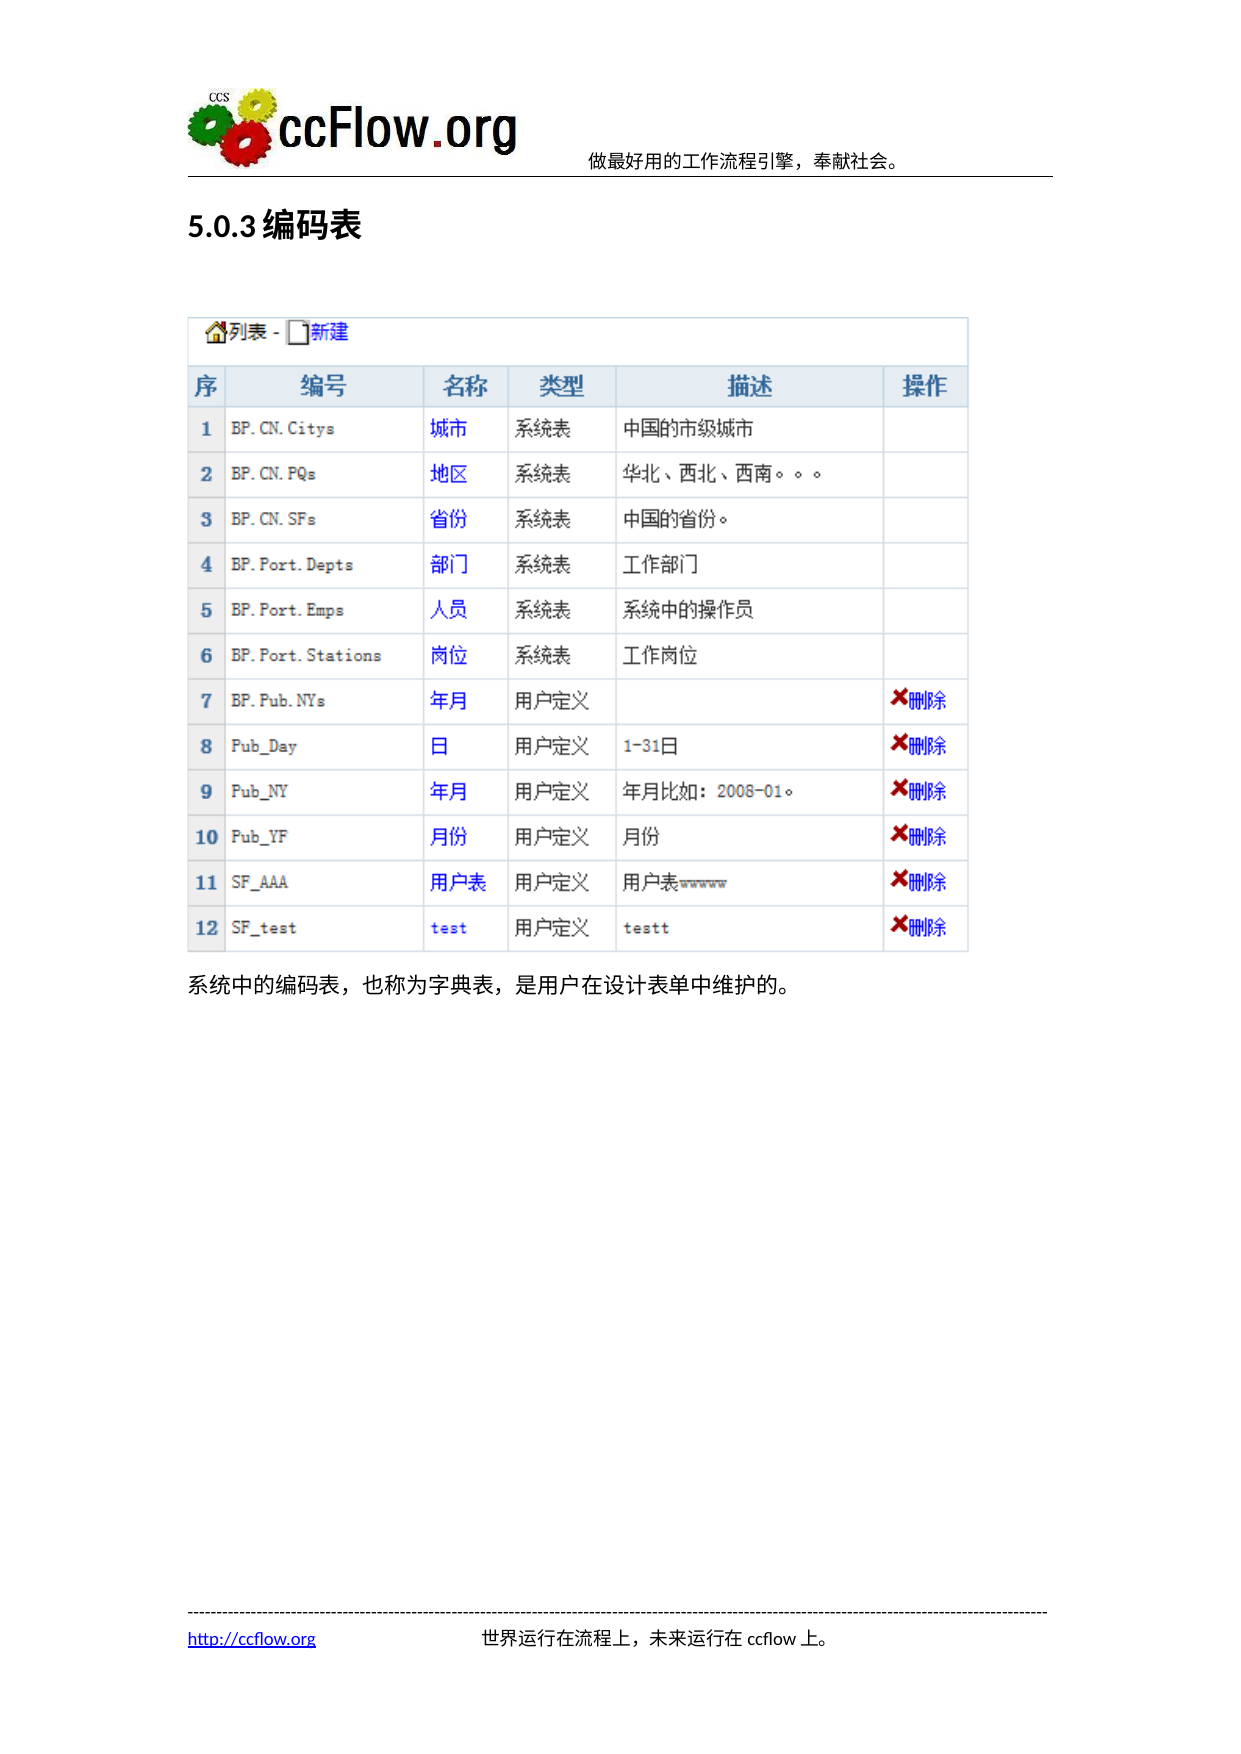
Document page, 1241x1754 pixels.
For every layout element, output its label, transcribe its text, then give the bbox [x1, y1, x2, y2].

subtitle 5.0.3编码表 [187, 190, 1053, 255]
picture [187, 317, 980, 968]
picture [187, 88, 521, 169]
text 系统中的编码表，也称为字典表，是用户在设计表单中维护的。 [187, 967, 1053, 1000]
